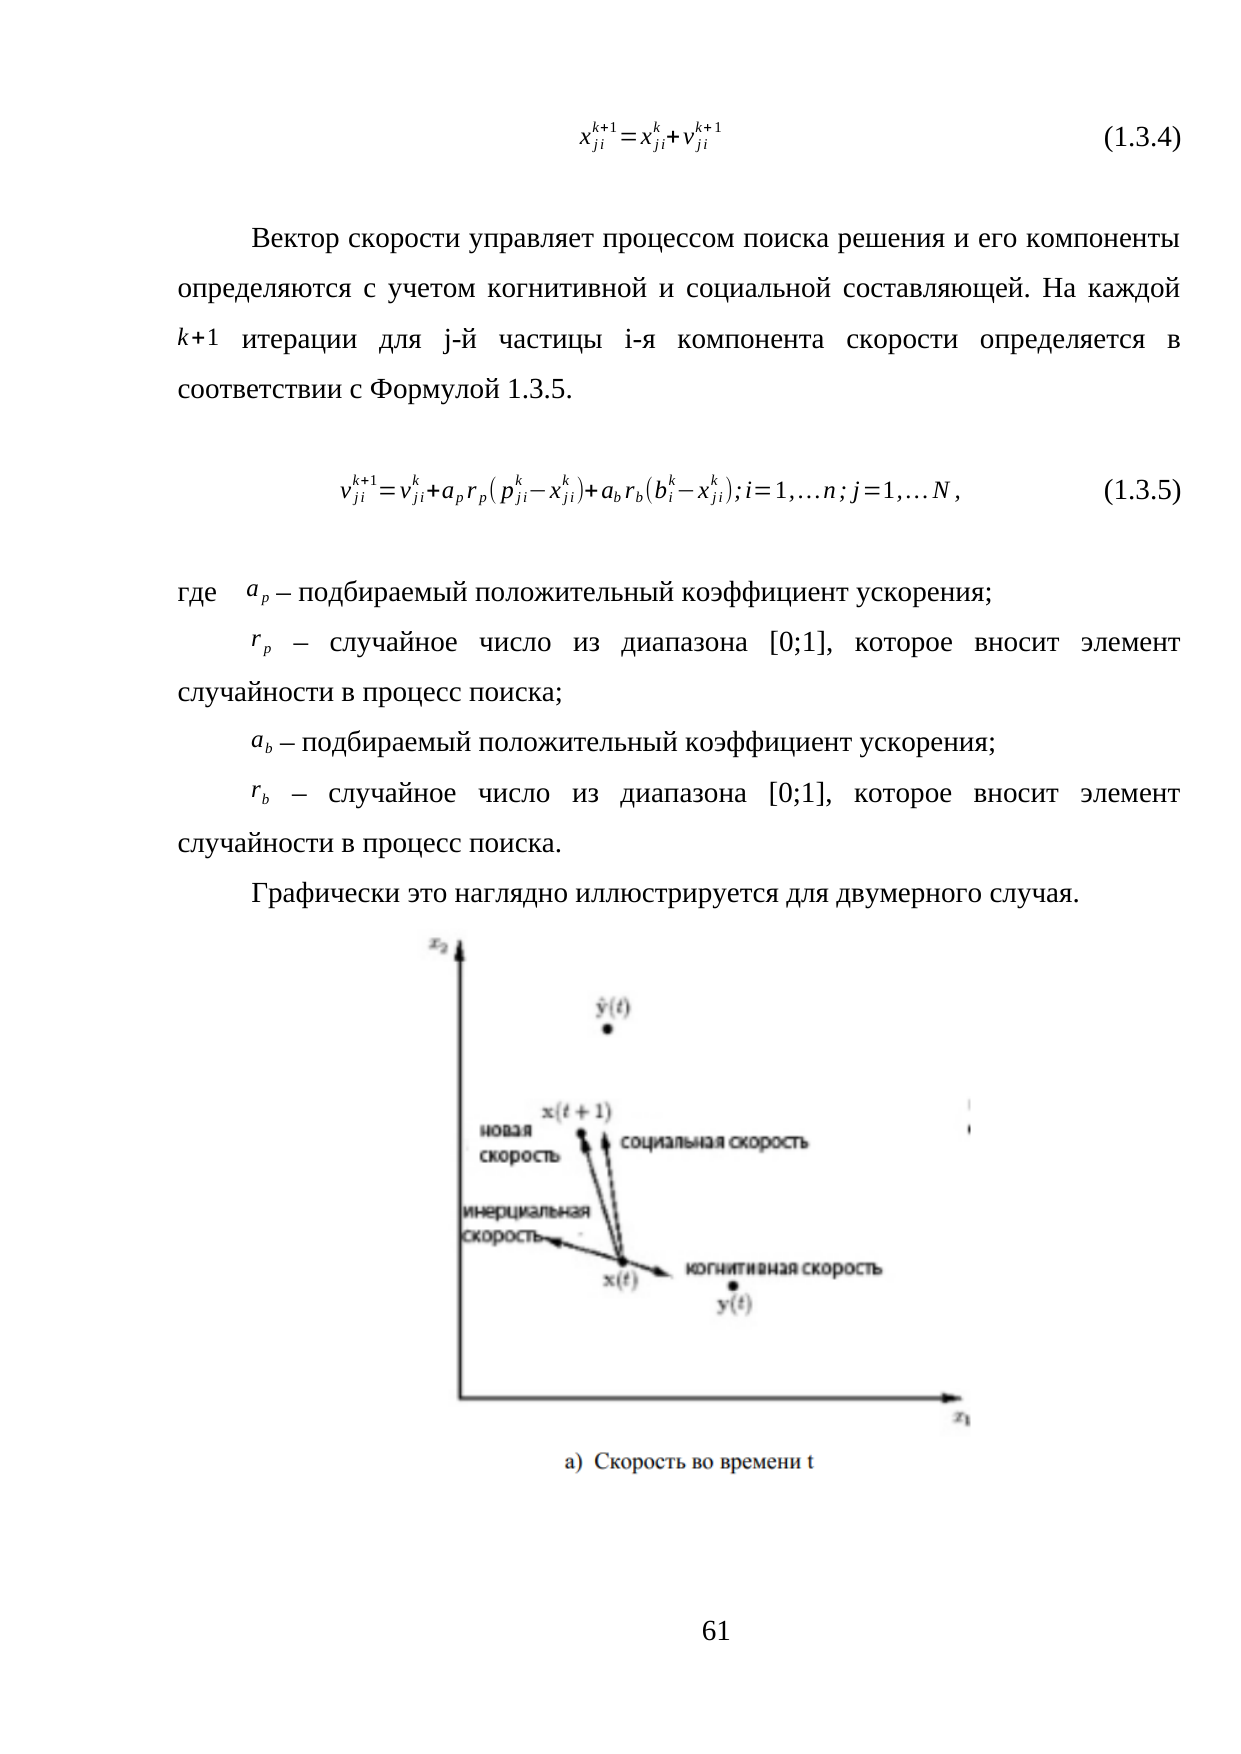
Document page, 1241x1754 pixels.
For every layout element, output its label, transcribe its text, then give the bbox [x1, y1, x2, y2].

text – случайное число из диапазона [0;1], которое вносит элемент случайности в процесс поиска. [177, 775, 1181, 859]
text – подбираемый положительный коэффициент ускорения; [177, 724, 1181, 758]
text (1.3.4) [177, 118, 1181, 153]
text (1.3.5) [177, 472, 1181, 507]
picture [338, 925, 1021, 1476]
text где – подбираемый положительный коэффициент ускорения; [177, 574, 1181, 607]
text Графически это наглядно иллюстрируется для двумерного случая. [177, 876, 1181, 909]
text Вектор скорости управляет процессом поиска решения и его компоненты определяются с учетом когнитивной и социальной составляющей. На каждой итерации для j-й частицы i-я компонента скорости определяется в соответствии с Формулой 1.3.5. [177, 220, 1181, 404]
text – случайное число из диапазона [0;1], которое вносит элемент случайности в процесс поиска; [177, 624, 1181, 708]
